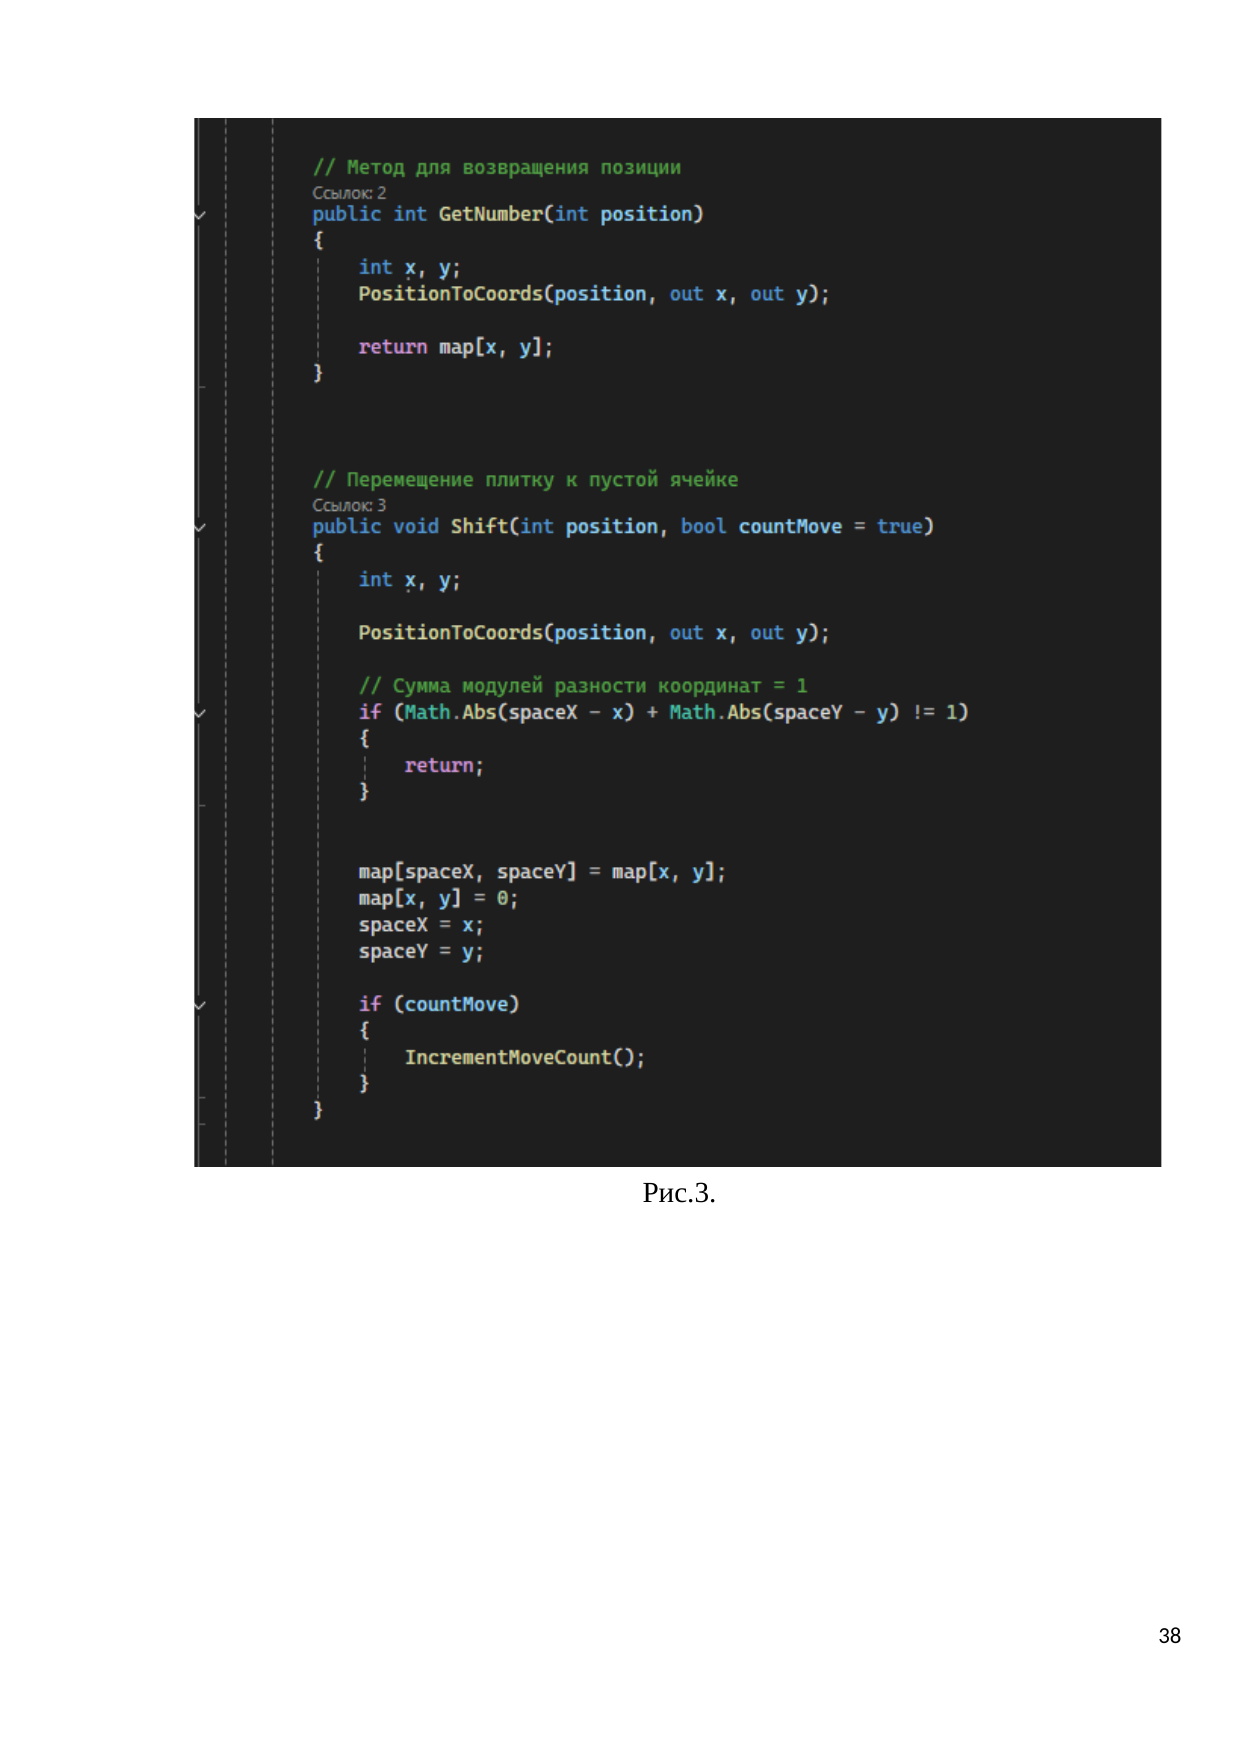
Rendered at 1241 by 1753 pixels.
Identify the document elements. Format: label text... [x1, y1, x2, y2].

picture [192, 118, 1160, 1166]
